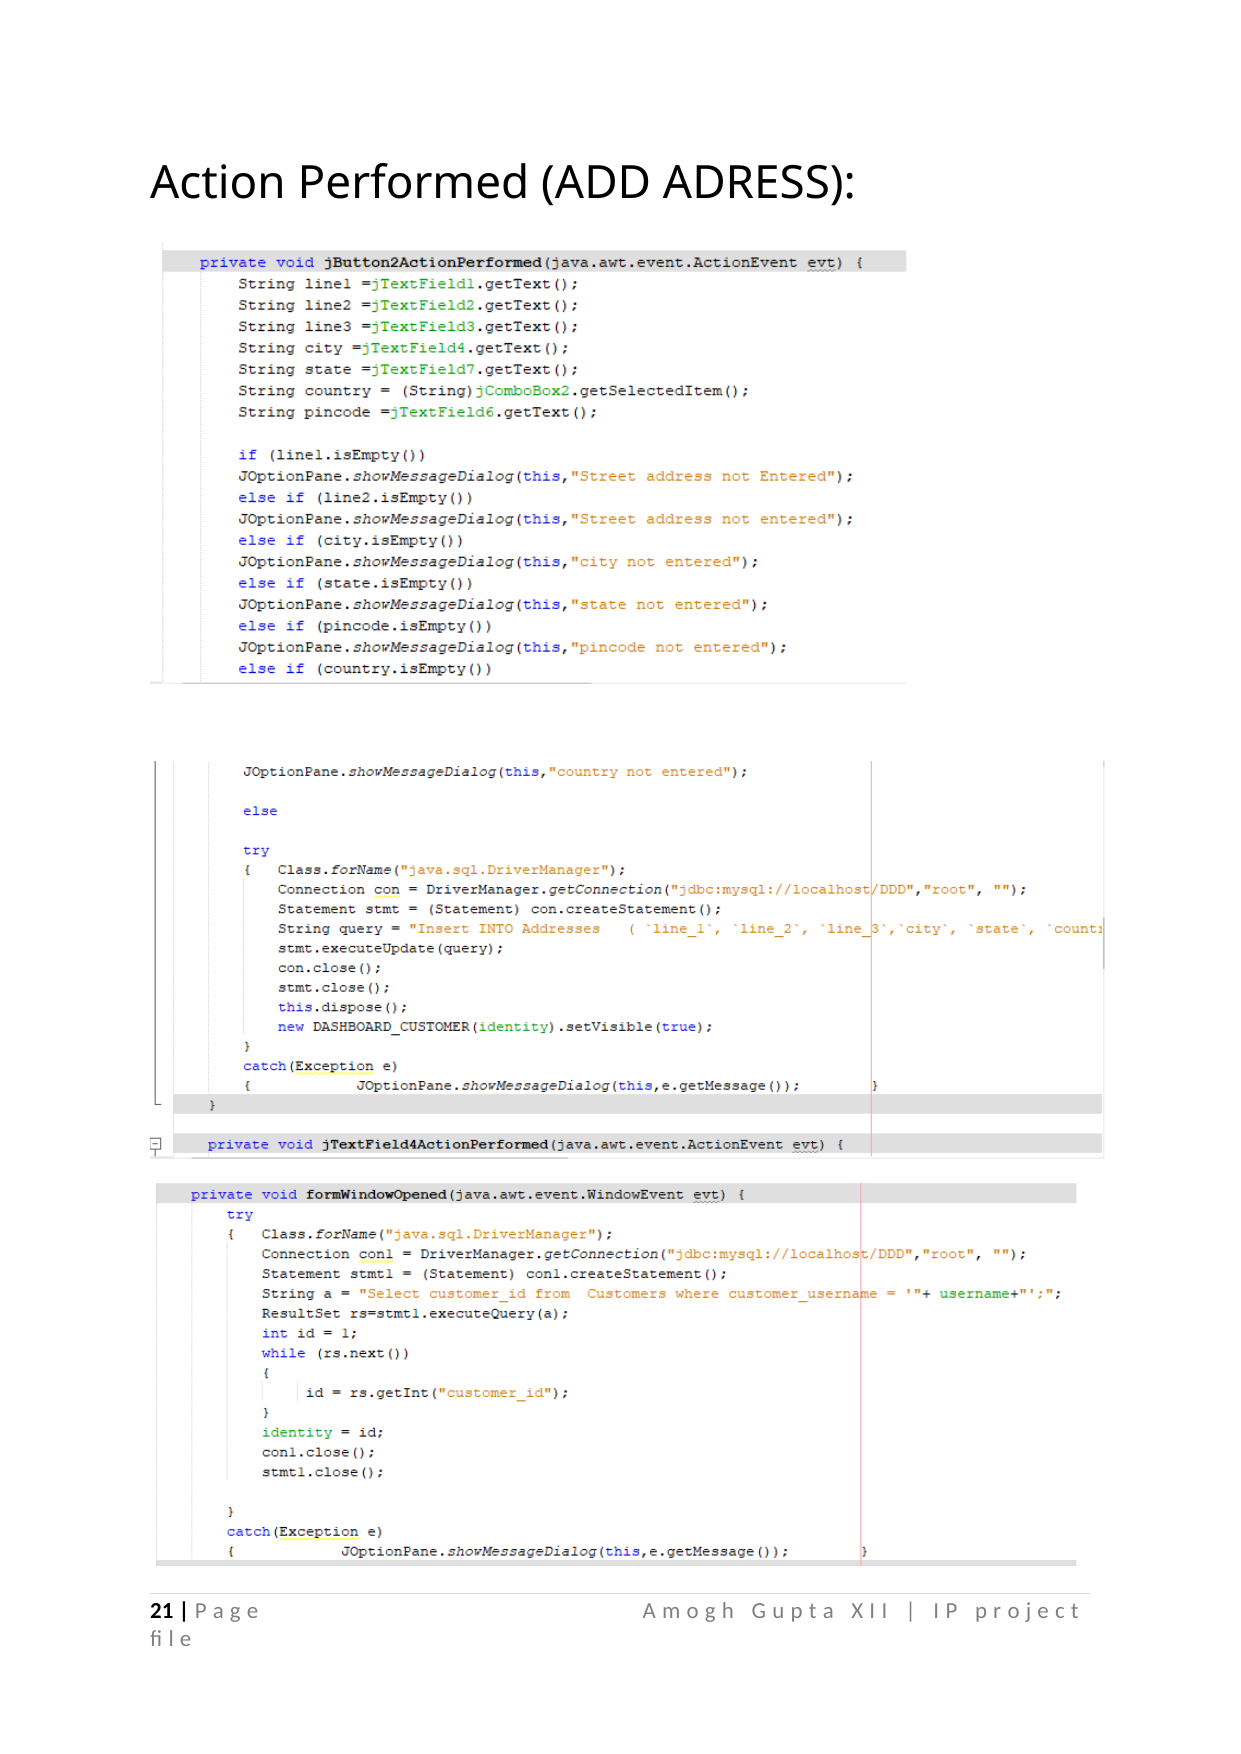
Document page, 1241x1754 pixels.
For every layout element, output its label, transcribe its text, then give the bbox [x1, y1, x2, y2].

picture [150, 242, 907, 684]
picture [150, 761, 1105, 1159]
picture [150, 1183, 1077, 1566]
text Action Performed (ADD ADRESS): [150, 150, 1090, 212]
